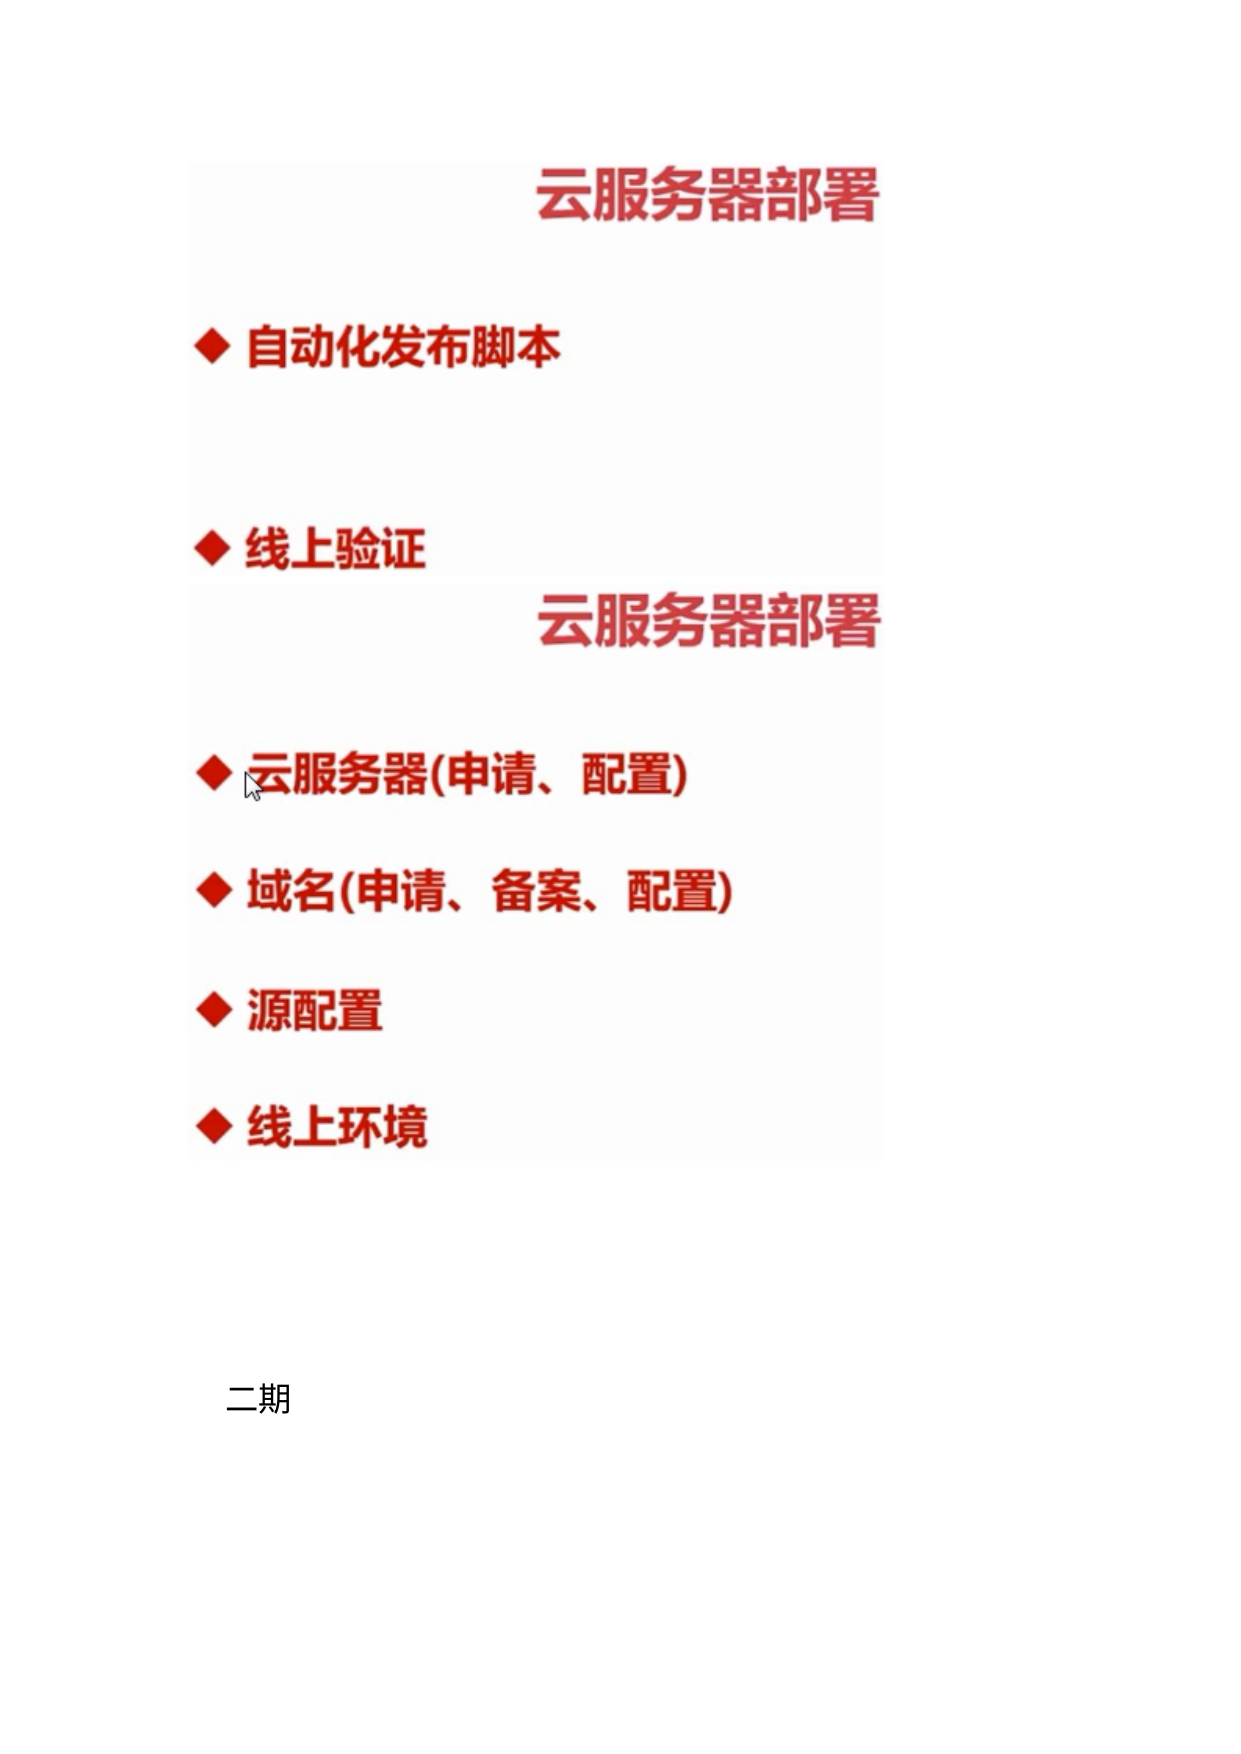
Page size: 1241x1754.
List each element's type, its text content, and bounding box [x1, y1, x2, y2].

picture [187, 162, 885, 576]
picture [187, 584, 885, 1161]
subtitle 二期 [225, 1364, 1053, 1429]
